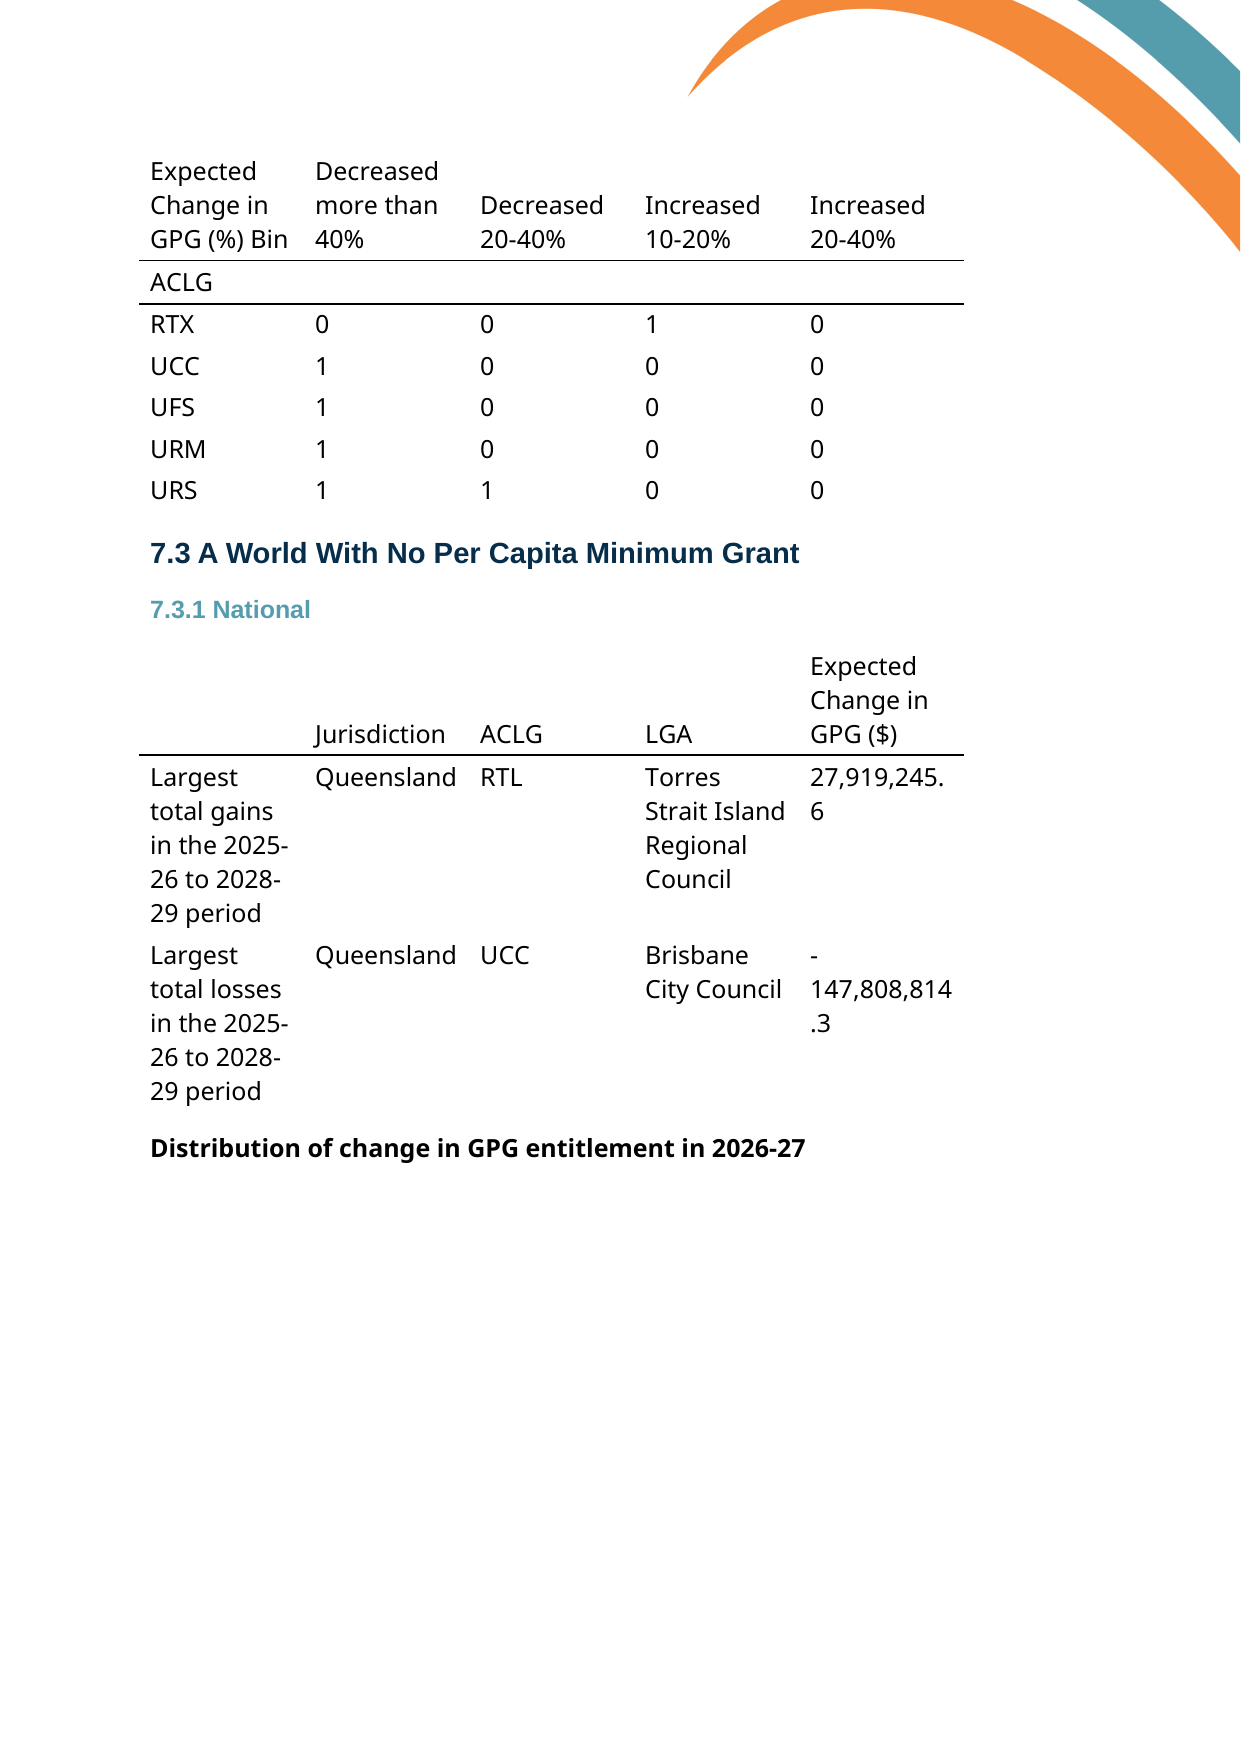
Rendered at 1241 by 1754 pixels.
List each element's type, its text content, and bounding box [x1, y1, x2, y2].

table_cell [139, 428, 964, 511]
picture [19, 0, 1241, 306]
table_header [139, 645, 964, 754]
text Distribution of change in GPG entitlement in 2026-27 [150, 1130, 1090, 1164]
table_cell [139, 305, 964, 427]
subtitle 7.3.1 National [150, 595, 1090, 624]
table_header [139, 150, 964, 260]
subtitle 7.3 A World With No Per Capita Minimum Grant [150, 536, 1090, 569]
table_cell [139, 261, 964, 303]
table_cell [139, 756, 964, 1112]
